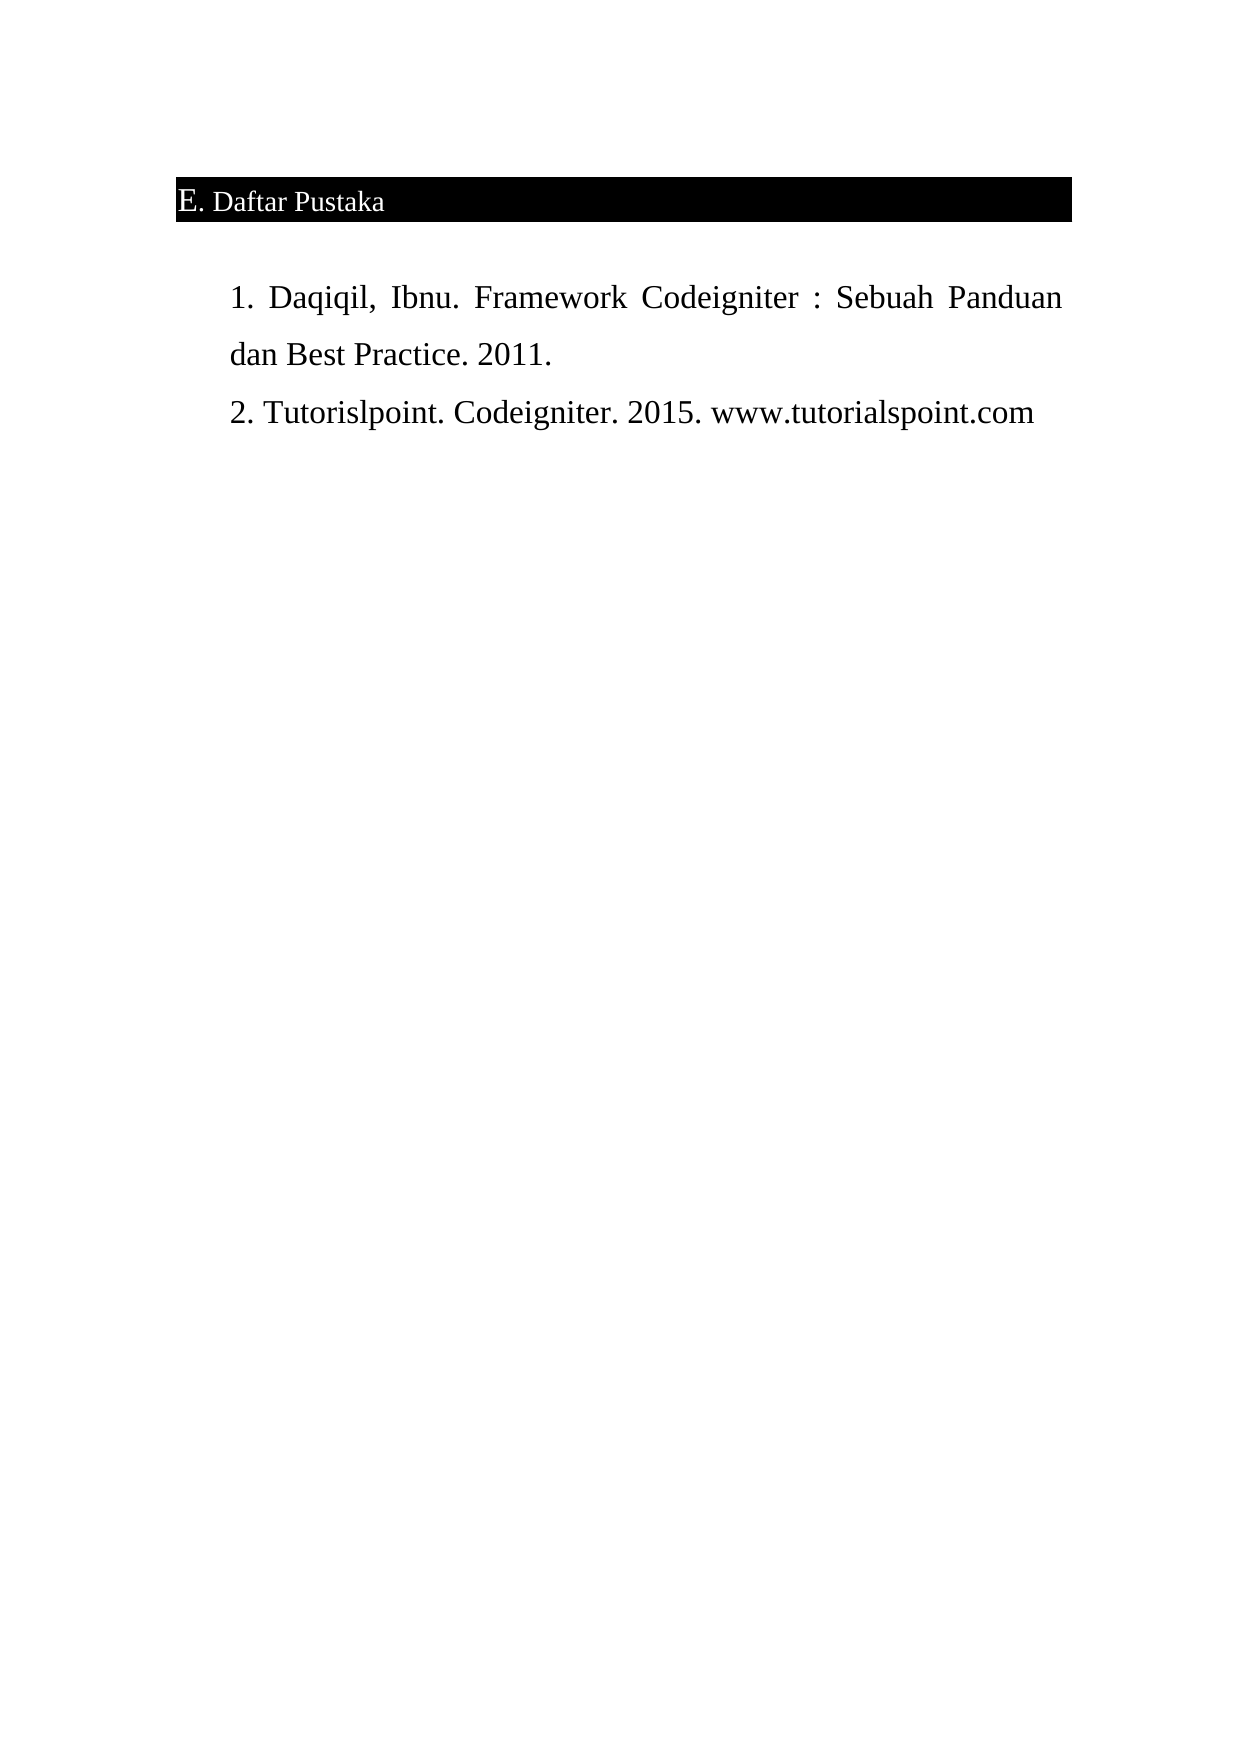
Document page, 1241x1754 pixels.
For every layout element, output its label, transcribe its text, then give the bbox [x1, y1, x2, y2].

list 1. Daqiqil, Ibnu. Framework Codeigniter : Sebuah Panduan dan Best Practice. 2011. [229, 277, 1063, 373]
list 2. Tutorislpoint. Codeigniter. 2015. www.tutorialspoint.com [229, 392, 1063, 430]
text E. Daftar Pustaka [177, 178, 1071, 221]
